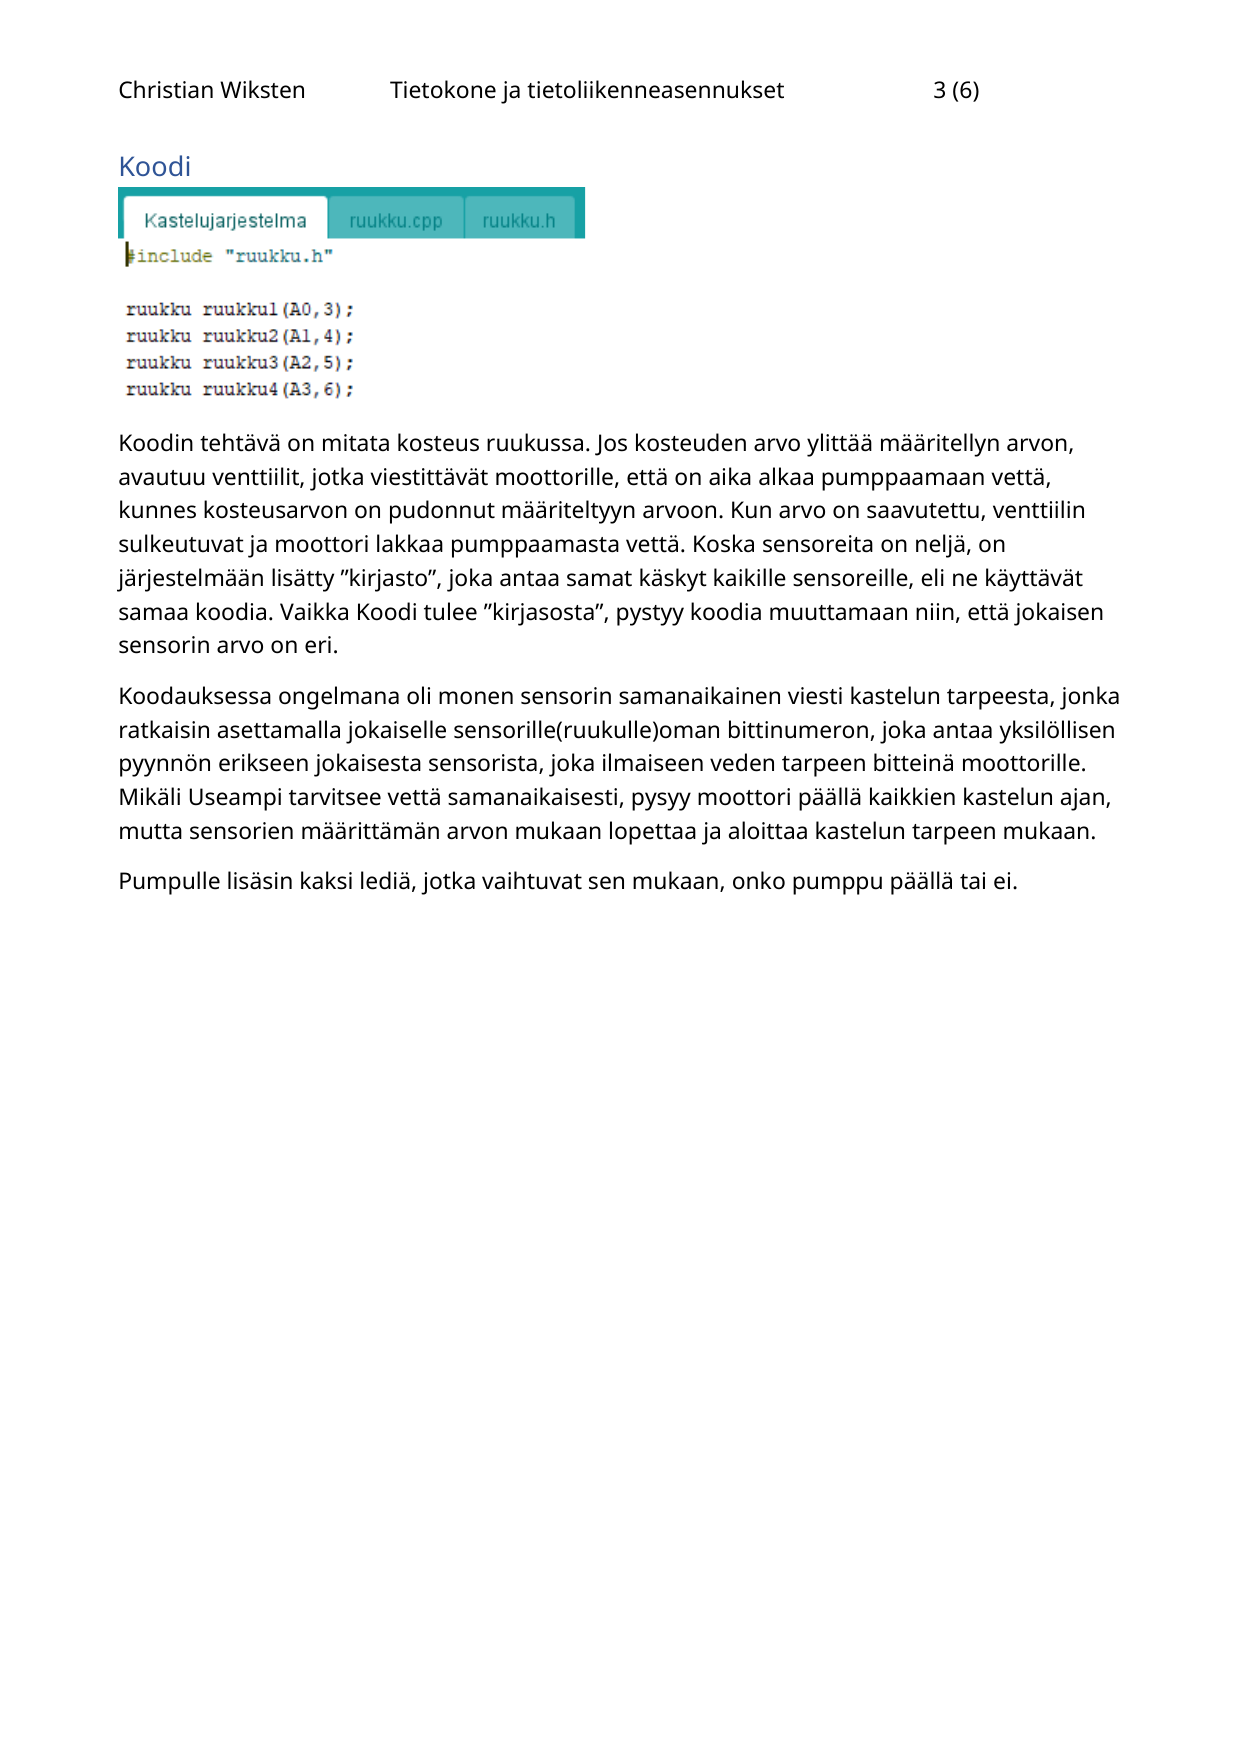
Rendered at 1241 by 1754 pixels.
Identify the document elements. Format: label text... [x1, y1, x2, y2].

text Koodauksessa ongelmana oli monen sensorin samanaikainen viesti kastelun tarpeesta, jonka ratkaisin asettamalla jokaiselle sensorille(ruukulle)oman bittinumeron, joka antaa yksilöllisen pyynnön erikseen jokaisesta sensorista, joka ilmaiseen veden tarpeen bitteinä moottorille. Mikäli Useampi tarvitsee vettä samanaikaisesti, pysyy moottori päällä kaikkien kastelun ajan, mutta sensorien määrittämän arvon mukaan lopettaa ja aloittaa kastelun tarpeen mukaan. [118, 680, 1122, 846]
subtitle Koodi [118, 148, 1122, 184]
picture [118, 187, 586, 408]
text Koodin tehtävä on mitata kosteus ruukussa. Jos kosteuden arvo ylittää määritellyn arvon, avautuu venttiilit, jotka viestittävät moottorille, että on aika alkaa pumppaamaan vettä, kunnes kosteusarvon on pudonnut määriteltyyn arvoon. Kun arvo on saavutettu, venttiilin sulkeutuvat ja moottori lakkaa pumppaamasta vettä. Koska sensoreita on neljä, on järjestelmään lisätty ”kirjasto”, joka antaa samat käskyt kaikille sensoreille, eli ne käyttävät samaa koodia. Vaikka Koodi tulee ”kirjasosta”, pystyy koodia muuttamaan niin, että jokaisen sensorin arvo on eri. [118, 427, 1122, 661]
text Pumpulle lisäsin kaksi lediä, jotka vaihtuvat sen mukaan, onko pumppu päällä tai ei. [118, 865, 1122, 896]
